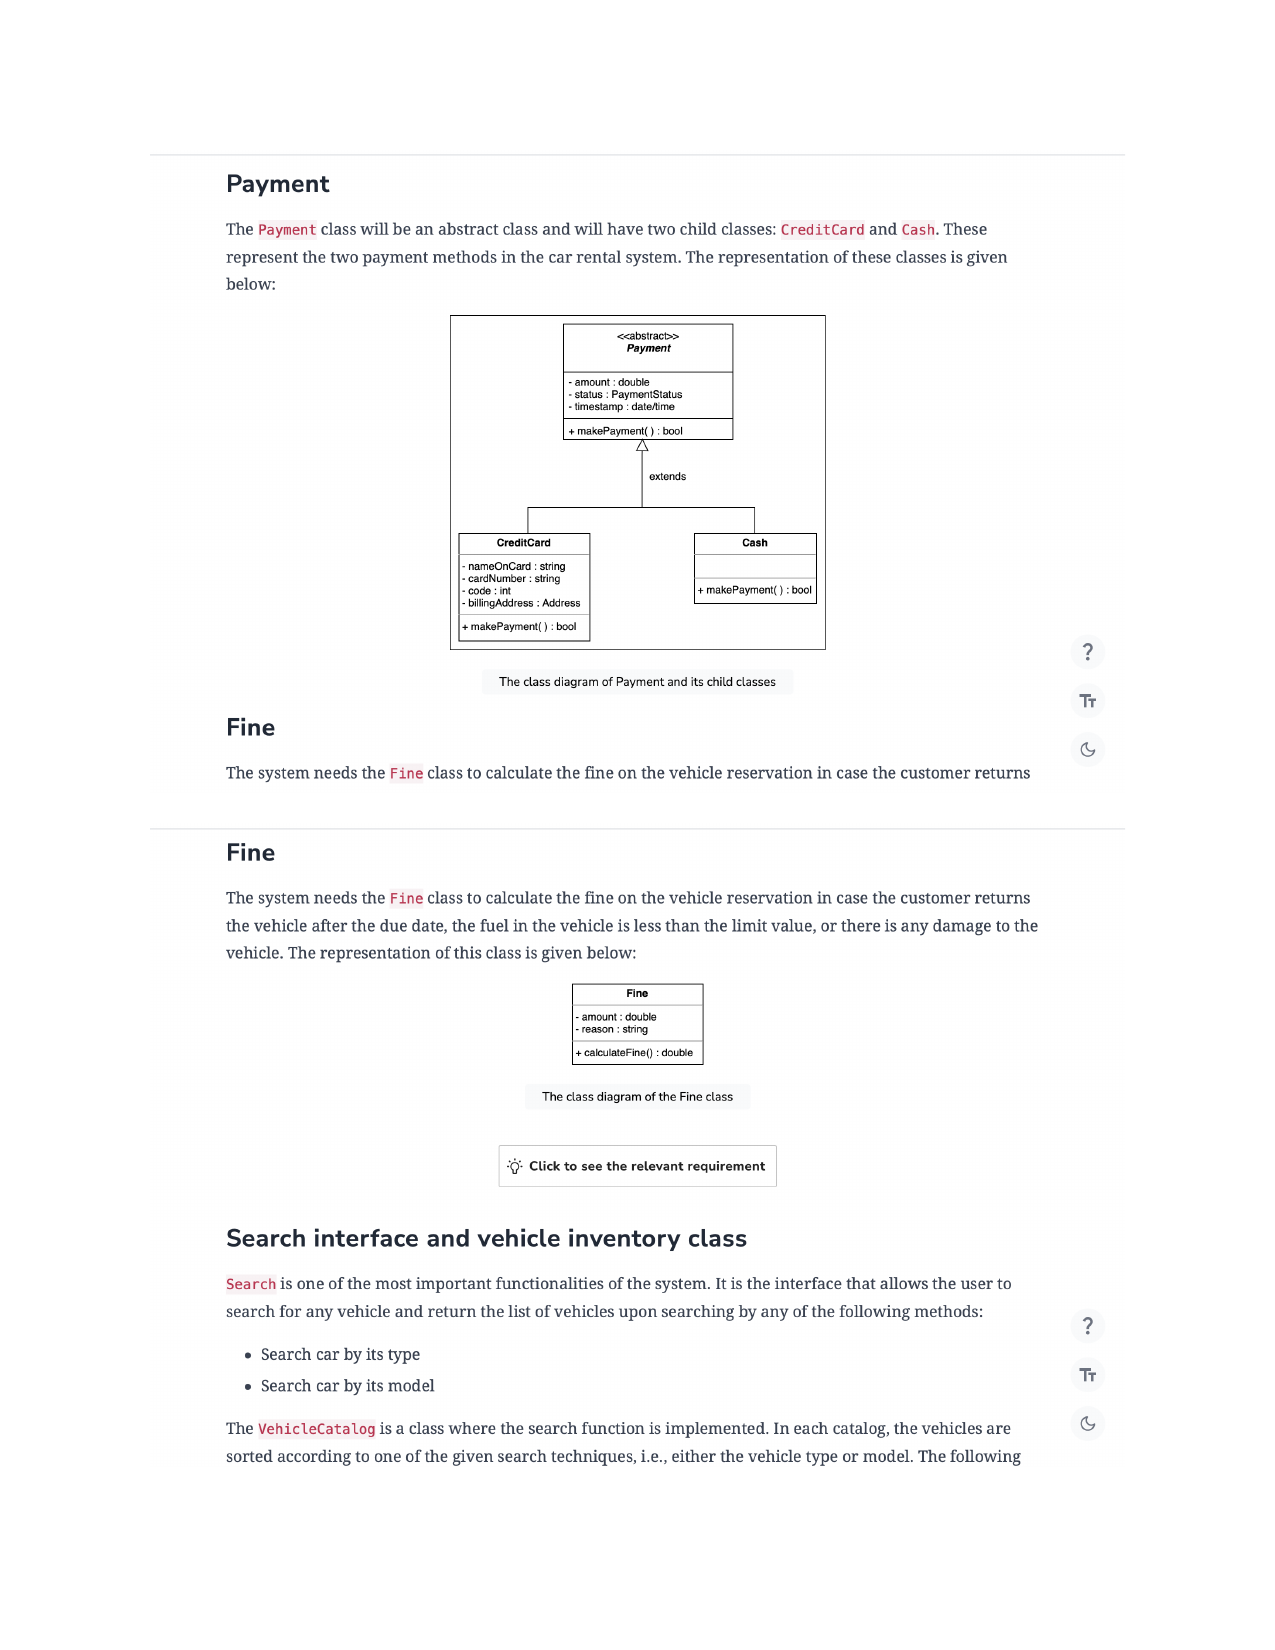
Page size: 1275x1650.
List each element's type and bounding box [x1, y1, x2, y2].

picture [150, 823, 1125, 1467]
picture [150, 150, 1125, 793]
